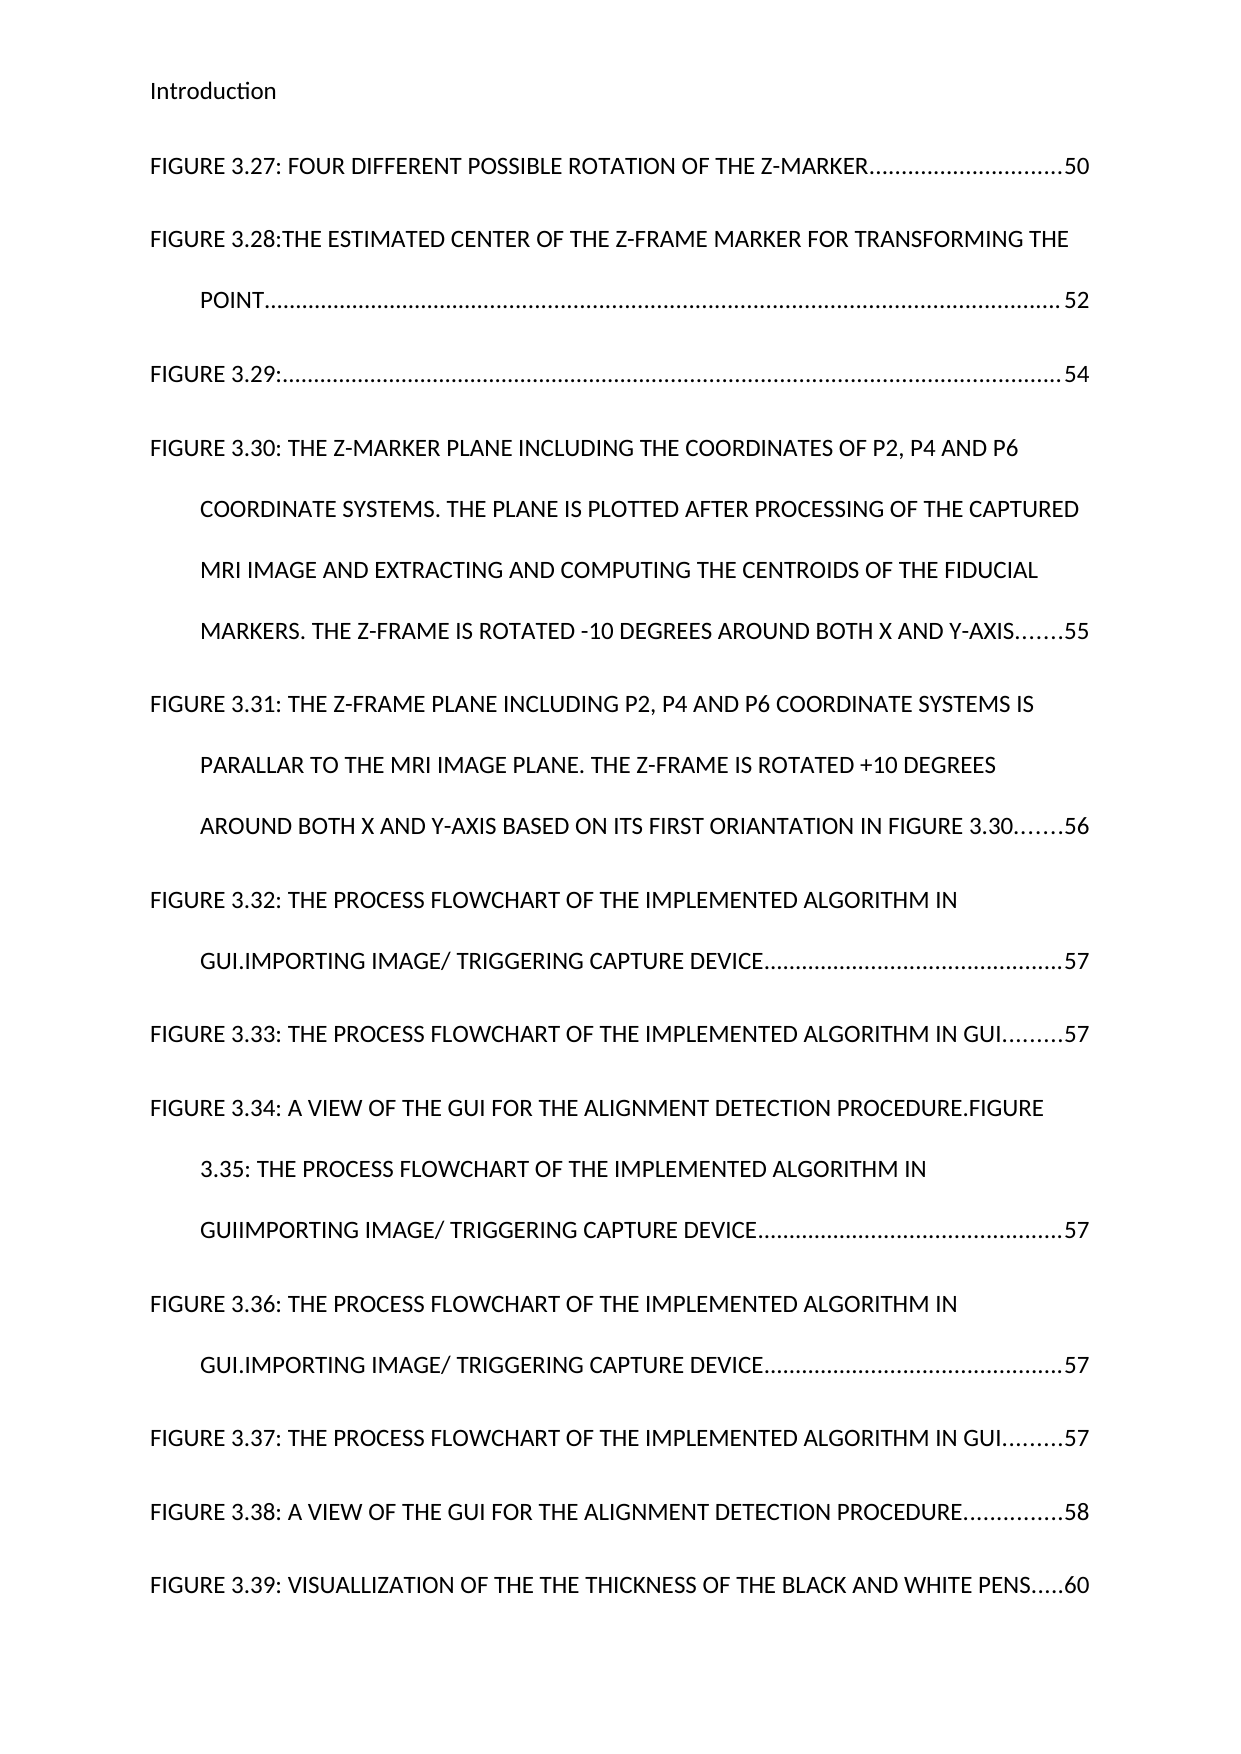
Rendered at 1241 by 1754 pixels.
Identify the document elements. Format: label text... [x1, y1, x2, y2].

text Figure ‎3.29: 54 [150, 358, 1090, 389]
text Figure ‎3.31: The Z-frame plane including P2, P4 and P6 coordinate systems is parallar to the MRI image plane. The Z-frame is rotated +10 degrees around both x and y-axis based on its first oriantation in Figure 3.30. 56 [150, 688, 1090, 841]
text Figure ‎3.33: The process flowchart of the implemented algorithm in GUI. 57 [150, 1018, 1090, 1049]
text Figure ‎3.28:The estimated center of the Z-frame marker for transforming the point. 52 [150, 223, 1090, 315]
text Figure ‎3.36: The process flowchart of the implemented algorithm in GUI.Importing image/ Triggering capture device 57 [150, 1288, 1090, 1379]
text Figure ‎3.27: Four different possible rotation of the Z-marker 50 [150, 150, 1090, 181]
text Figure ‎3.39: Visuallization of the the thickness of the black and white pens. 60 [150, 1569, 1090, 1600]
text Figure ‎3.32: The process flowchart of the implemented algorithm in GUI.Importing image/ Triggering capture device 57 [150, 884, 1090, 976]
text Figure ‎3.34: A view of the GUI for the alignment detection procedure.Figure ‎3.35: The process flowchart of the implemented algorithm in GUIImporting image/ Triggering capture device 57 [150, 1092, 1090, 1245]
text Figure ‎3.37: The process flowchart of the implemented algorithm in GUI. 57 [150, 1422, 1090, 1453]
text Figure ‎3.38: A view of the GUI for the alignment detection procedure. 58 [150, 1496, 1090, 1526]
text Figure ‎3.30: The Z-marker plane including the coordinates of P2, P4 and P6 coordinate systems. The plane is plotted after processing of the captured MRI image and extracting and computing the centroids of the fiducial markers. The Z-frame is rotated -10 degrees around both x and y-axis. 55 [150, 432, 1090, 645]
